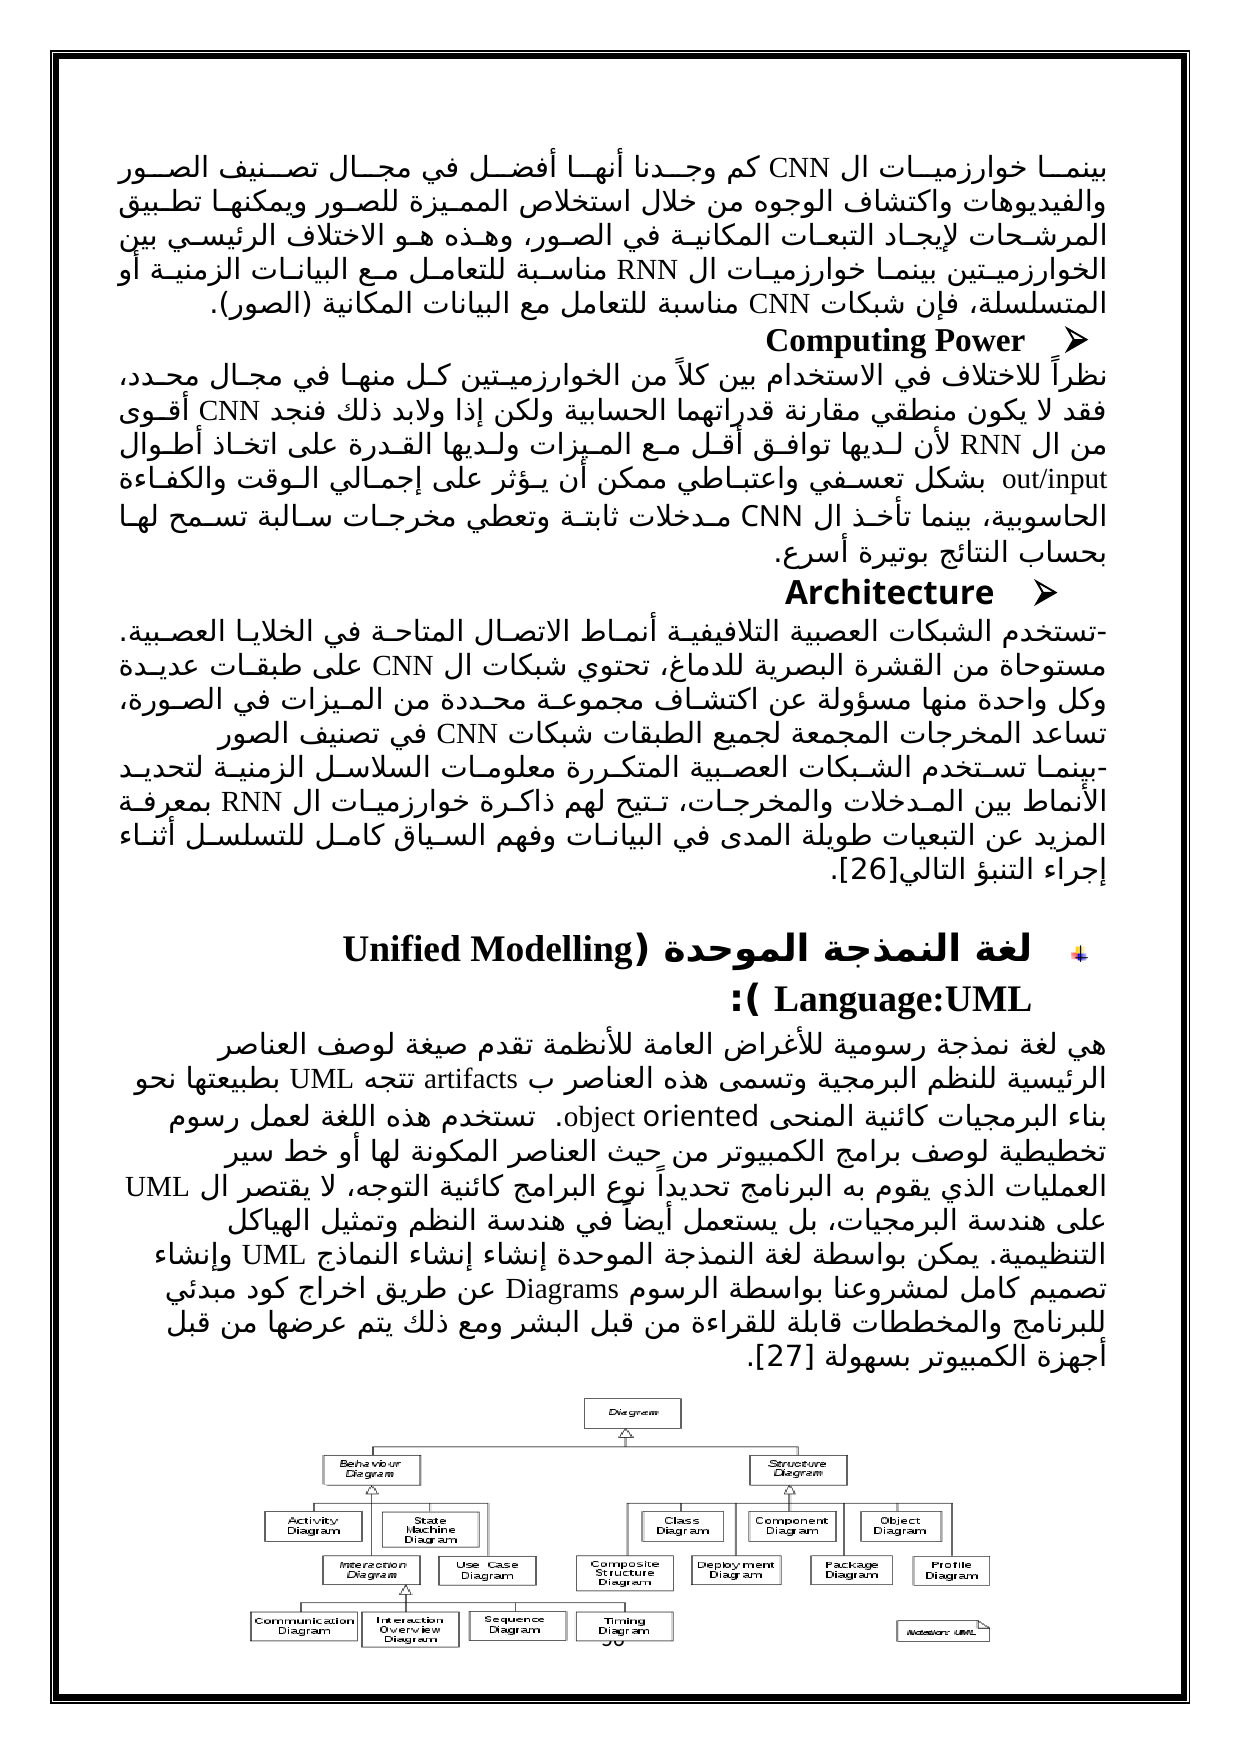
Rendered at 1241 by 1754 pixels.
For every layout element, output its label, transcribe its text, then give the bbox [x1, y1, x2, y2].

picture [246, 1393, 1003, 1650]
text -تستخدم الشبكات العصبية التلافيفية أنماط الاتصال المتاحة في الخلايا العصبية. مستوحاة من القشرة البصرية للدماغ، تحتوي شبكات ال CNN على طبقات عديدة وكل واحدة منها مسؤولة عن اكتشاف مجموعة محددة من الميزات في الصورة، تساعد المخرجات المجمعة لجميع الطبقات شبكات CNN في تصنيف الصور [118, 614, 1107, 751]
list هي لغة نمذجة رسومية للأغراض العامة للأنظمة تقدم صيغة لوصف العناصر الرئيسية للنظم البرمجية وتسمى هذه العناصر ب artifacts تتجه UML بطبيعتها نحو بناء البرمجيات كائنية المنحى object oriented. تستخدم هذه اللغة لعمل رسوم تخطيطية لوصف برامج الكمبيوتر من حيث العناصر المكونة لها أو خط سير العمليات الذي يقوم به البرنامج تحديداً نوع البرامج كائنية التوجه، لا يقتصر ال UML على هندسة البرمجيات، بل يستعمل أيضاً في هندسة النظم وتمثيل الهياكل التنظيمية. يمكن بواسطة لغة النمذجة الموحدة إنشاء إنشاء النماذج UML وإنشاء تصميم كامل لمشروعنا بواسطة الرسوم Diagrams عن طريق اخراج كود مبدئي للبرنامج والمخططات قابلة للقراءة من قبل البشر ومع ذلك يتم عرضها من قبل أجهزة الكمبيوتر بسهولة [27]. [118, 1027, 1107, 1373]
list لغة النمذجة الموحدة (Unified Modelling Language:UML ): [118, 926, 1070, 1020]
list Computing Power [118, 320, 1063, 359]
text بينما خوارزميات ال CNN كم وجدنا أنها أفضل في مجال تصنيف الصور والفيديوهات واكتشاف الوجوه من خلال استخلاص المميزة للصور ويمكنها تطبيق المرشحات لإيجاد التبعات المكانية في الصور، وهذه هو الاختلاف الرئيسي بين الخوارزميتين بينما خوارزميات ال RNN مناسبة للتعامل مع البيانات الزمنية أو المتسلسلة، فإن شبكات CNN مناسبة للتعامل مع البيانات المكانية (الصور). [118, 150, 1107, 320]
list Architecture [118, 569, 1032, 614]
text -بينما تستخدم الشبكات العصبية المتكررة معلومات السلاسل الزمنية لتحديد الأنماط بين المدخلات والمخرجات، تتيح لهم ذاكرة خوارزميات ال RNN بمعرفة المزيد عن التبعيات طويلة المدى في البيانات وفهم السياق كامل للتسلسل أثناء إجراء التنبؤ التالي[26]. [118, 751, 1107, 887]
picture [1071, 944, 1088, 962]
text نظراً للاختلاف في الاستخدام بين كلاً من الخوارزميتين كل منها في مجال محدد، فقد لا يكون منطقي مقارنة قدراتهما الحسابية ولكن إذا ولابد ذلك فنجد CNN أقوى من ال RNN لأن لديها توافق أقل مع الميزات ولديها القدرة على اتخاذ أطوال out/input بشكل تعسفي واعتباطي ممكن أن يؤثر على إجمالي الوقت والكفاءة الحاسوبية، بينما تأخذ ال CNN مدخلات ثابتة وتعطي مخرجات سالبة تسمح لها بحساب النتائج بوتيرة أسرع. [118, 359, 1107, 569]
